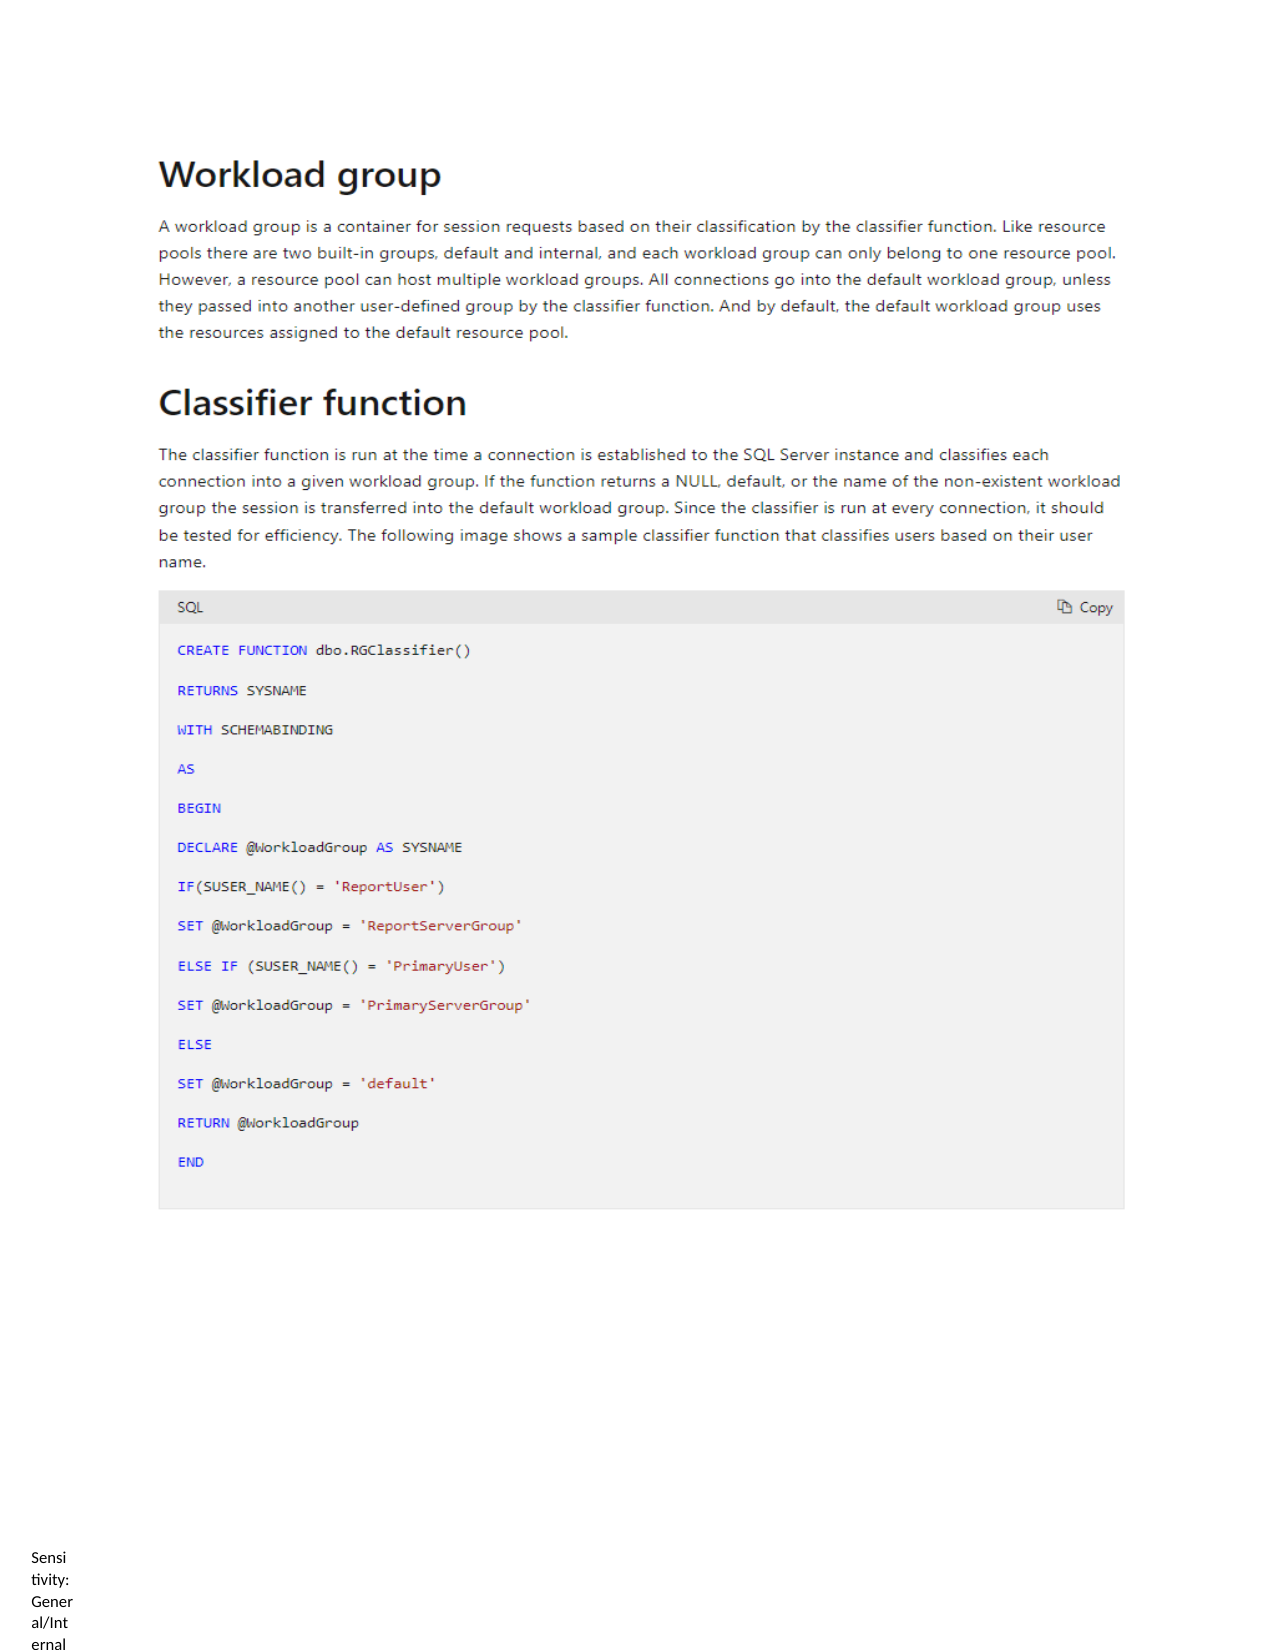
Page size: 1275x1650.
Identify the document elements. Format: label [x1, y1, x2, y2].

picture [150, 150, 1125, 1214]
